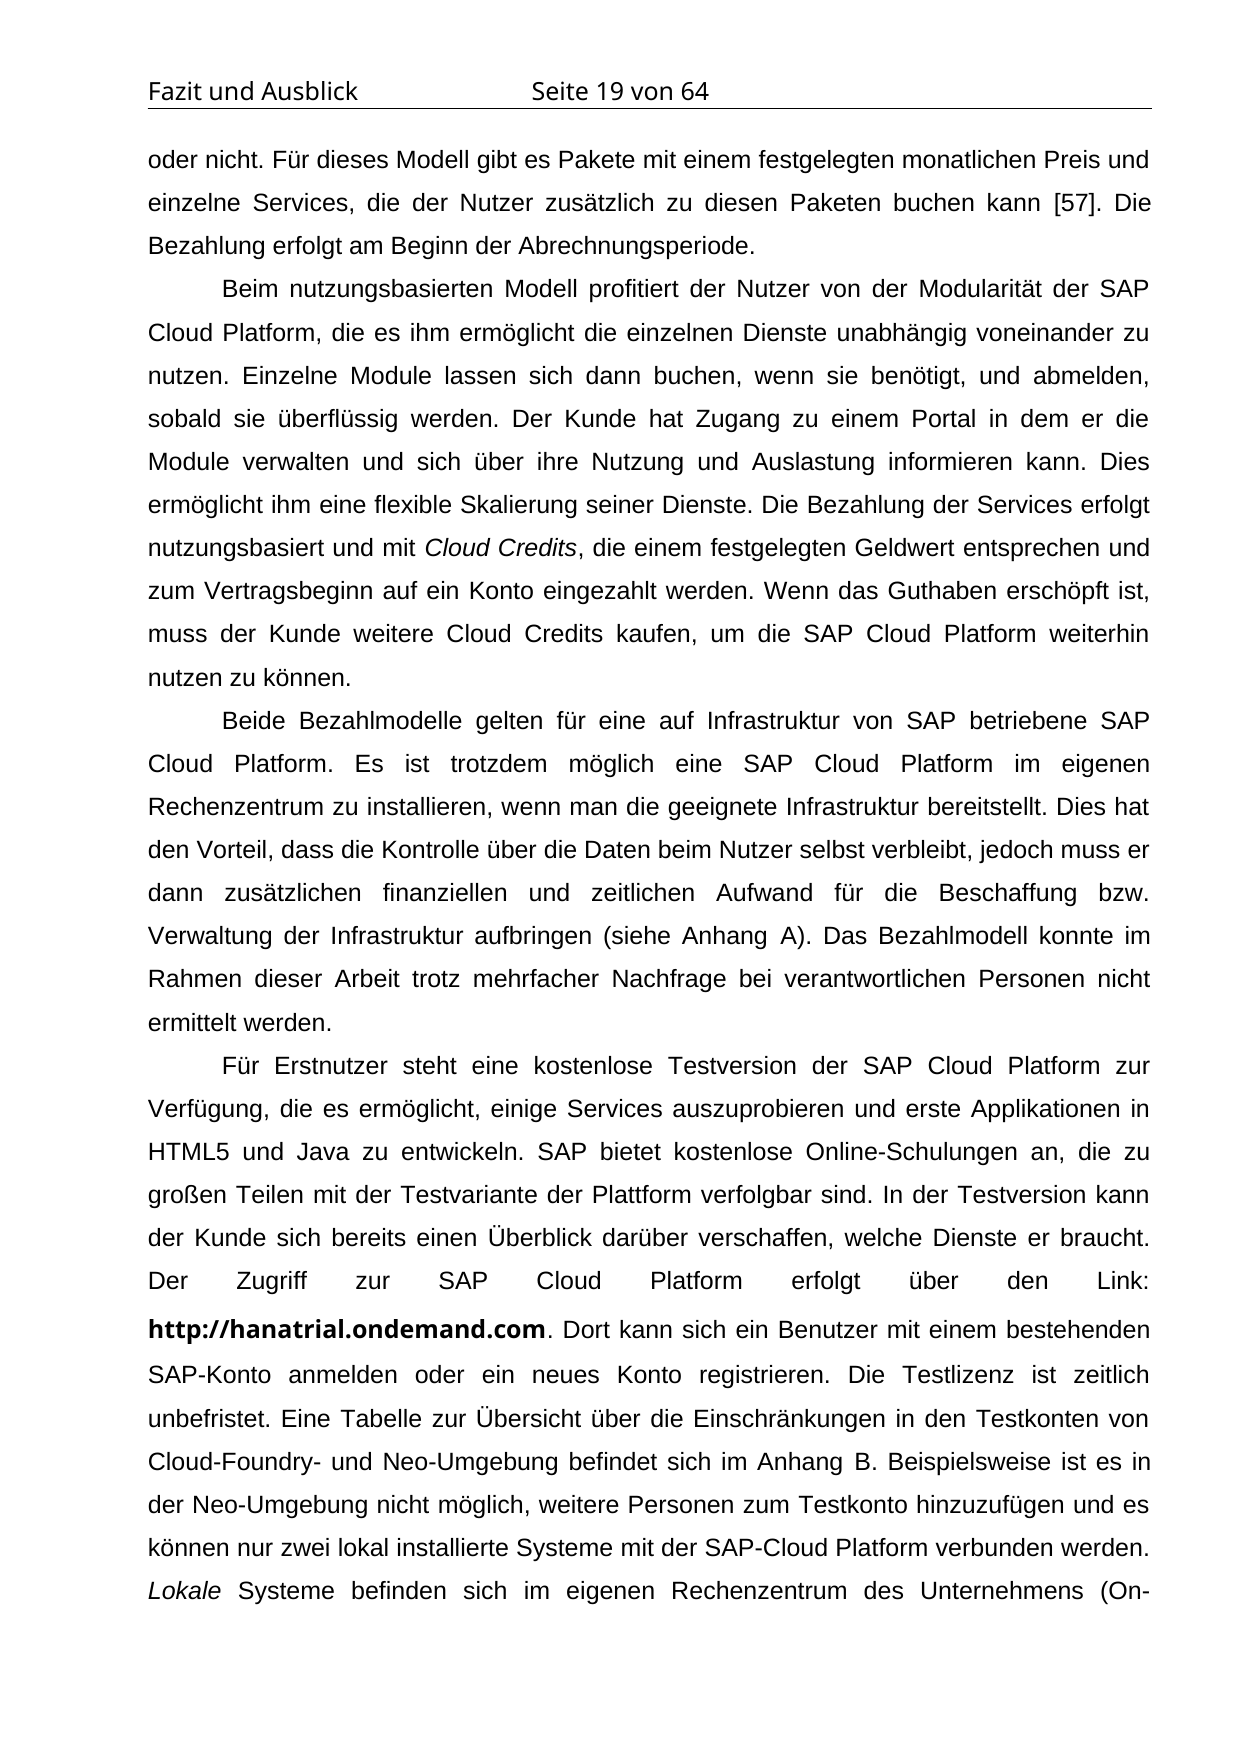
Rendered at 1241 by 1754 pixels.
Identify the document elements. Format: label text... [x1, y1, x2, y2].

text Beim nutzungsbasierten Modell profitiert der Nutzer von der Modularität der SAP Cloud Platform, die es ihm ermöglicht die einzelnen Dienste unabhängig voneinander zu nutzen. Einzelne Module lassen sich dann buchen, wenn sie benötigt, und abmelden, sobald sie überflüssig werden. Der Kunde hat Zugang zu einem Portal in dem er die Module verwalten und sich über ihre Nutzung und Auslastung informieren kann. Dies ermöglicht ihm eine flexible Skalierung seiner Dienste. Die Bezahlung der Services erfolgt nutzungsbasiert und mit Cloud Credits, die einem festgelegten Geldwert entsprechen und zum Vertragsbeginn auf ein Konto eingezahlt werden. Wenn das Guthaben erschöpft ist, muss der Kunde weitere Cloud Credits kaufen, um die SAP Cloud Platform weiterhin nutzen zu können. [148, 274, 1152, 691]
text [148, 1051, 1152, 1605]
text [148, 145, 1152, 260]
text Beide Bezahlmodelle gelten für eine auf Infrastruktur von SAP betriebene SAP Cloud Platform. Es ist trotzdem möglich eine SAP Cloud Platform im eigenen Rechenzentrum zu installieren, wenn man die geeignete Infrastruktur bereitstellt. Dies hat den Vorteil, dass die Kontrolle über die Daten beim Nutzer selbst verbleibt, jedoch muss er dann zusätzlichen finanziellen und zeitlichen Aufwand für die Beschaffung bzw. Verwaltung der Infrastruktur aufbringen (siehe Anhang A). Das Bezahlmodell konnte im Rahmen dieser Arbeit trotz mehrfacher Nachfrage bei verantwortlichen Personen nicht ermittelt werden. [148, 706, 1152, 1036]
